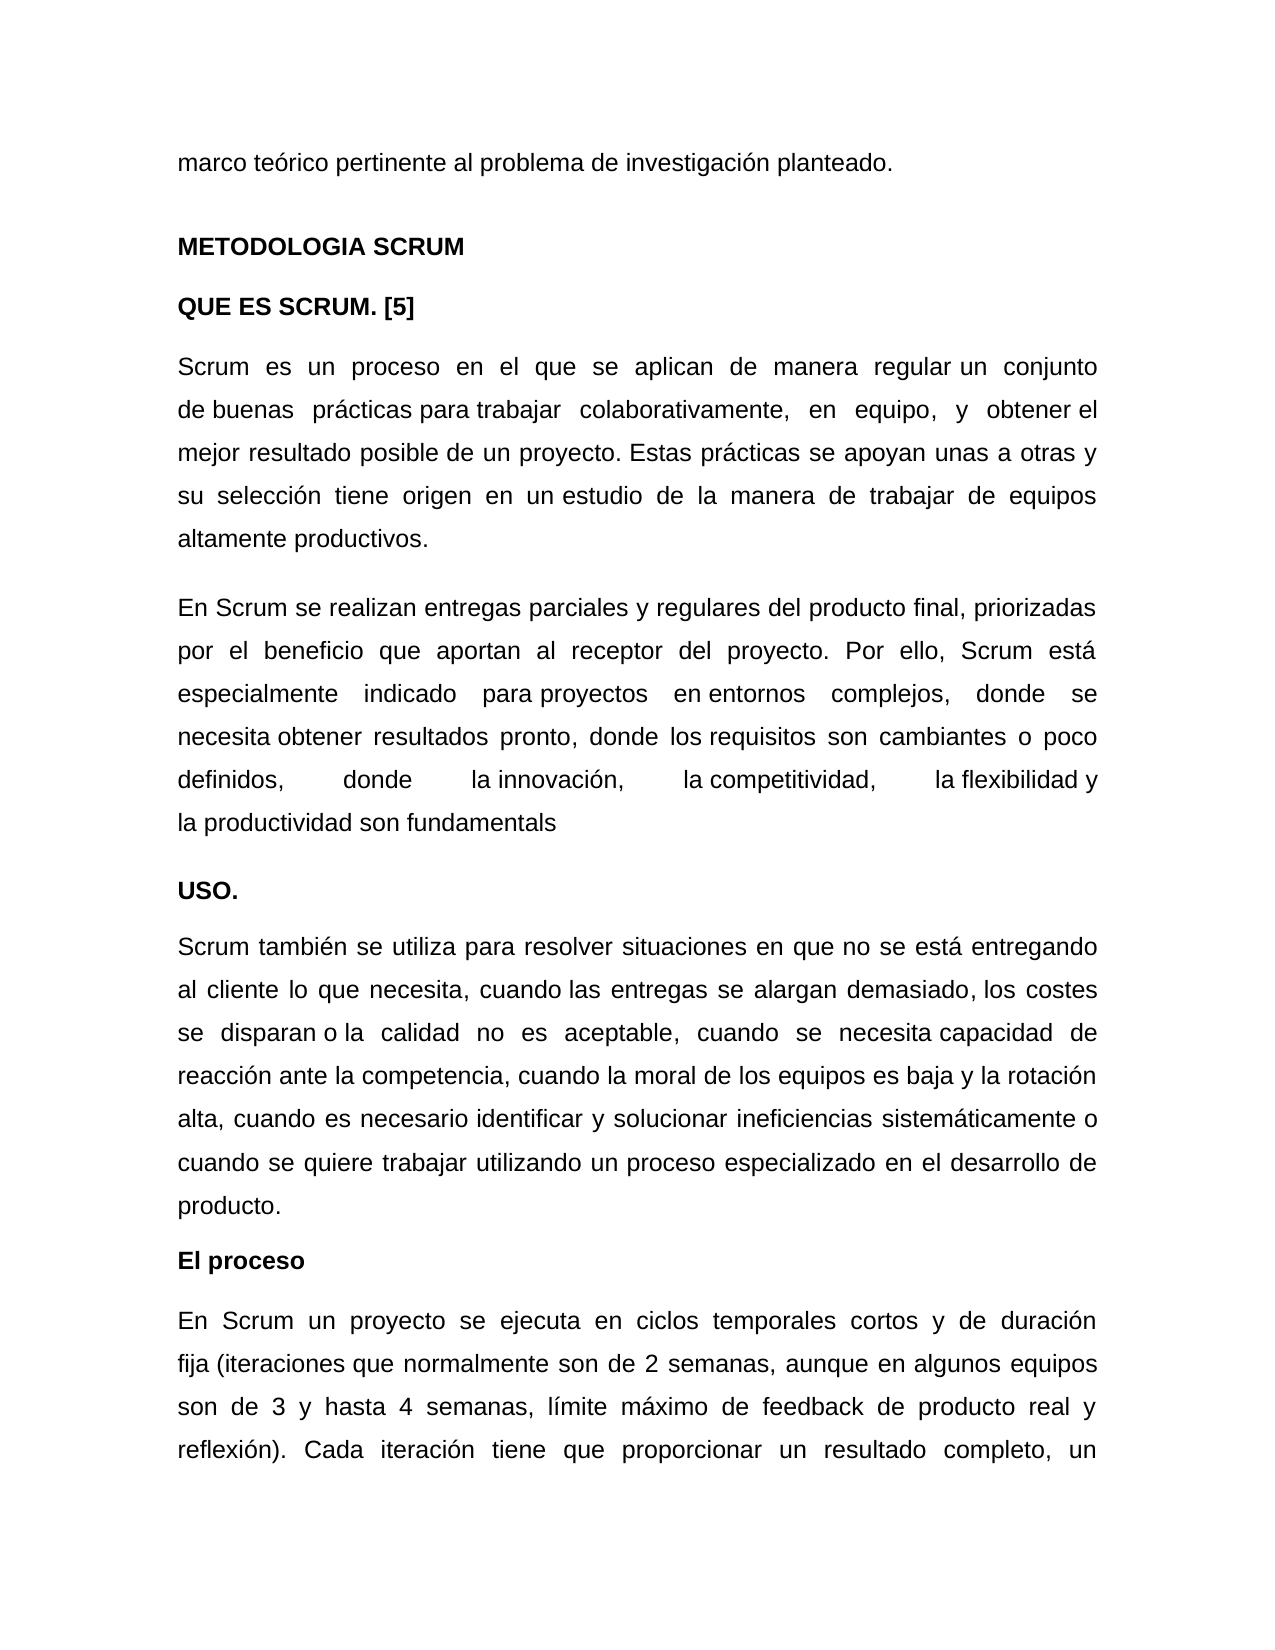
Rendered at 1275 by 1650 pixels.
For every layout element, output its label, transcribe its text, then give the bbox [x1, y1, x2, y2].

text QUE ES SCRUM. [5] [177, 292, 1098, 321]
text El proceso [177, 1246, 1098, 1275]
text USO. [177, 876, 1098, 905]
text Es una de las fases más importantes de un trabajo de investigación, consiste en desarrollar la teoría que va a fundamentar el proyecto con base al planteamiento del problema que se ha realizado. Existen numerosas posibilidades para elaborarlo, la cual depende de la creatividad del investigador. Una vez que se ha seleccionado el tema objeto de estudio y se han formulado las preguntas que guíen la investigación, el siguiente paso consiste en realizar una revisión de la literatura sobre el tema. Esto consiste en buscar las fuentes documentales que permitan detectar, extraer y recopilar la información de interés para construir el marco teórico pertinente al problema de investigación planteado. [177, 148, 1098, 218]
text Scrum también se utiliza para resolver situaciones en que no se está entregando al cliente lo que necesita, cuando las entregas se alargan demasiado, los costes se disparan o la calidad no es aceptable, cuando se necesita capacidad de reacción ante la competencia, cuando la moral de los equipos es baja y la rotación alta, cuando es necesario identificar y solucionar ineficiencias sistemáticamente o cuando se quiere trabajar utilizando un proceso especializado en el desarrollo de producto. [177, 932, 1098, 1219]
text Scrum es un proceso en el que se aplican de manera regular un conjunto de buenas prácticas para trabajar colaborativamente, en equipo, y obtener el mejor resultado posible de un proyecto. Estas prácticas se apoyan unas a otras y su selección tiene origen en un estudio de la manera de trabajar de equipos altamente productivos. [177, 352, 1098, 553]
text METODOLOGIA SCRUM [177, 232, 1098, 261]
text En Scrum se realizan entregas parciales y regulares del producto final, priorizadas por el beneficio que aportan al receptor del proyecto. Por ello, Scrum está especialmente indicado para proyectos en entornos complejos, donde se necesita obtener resultados pronto, donde los requisitos son cambiantes o poco definidos, donde la innovación, la competitividad, la flexibilidad y la productividad son fundamentals [177, 593, 1098, 837]
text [177, 1306, 1098, 1464]
